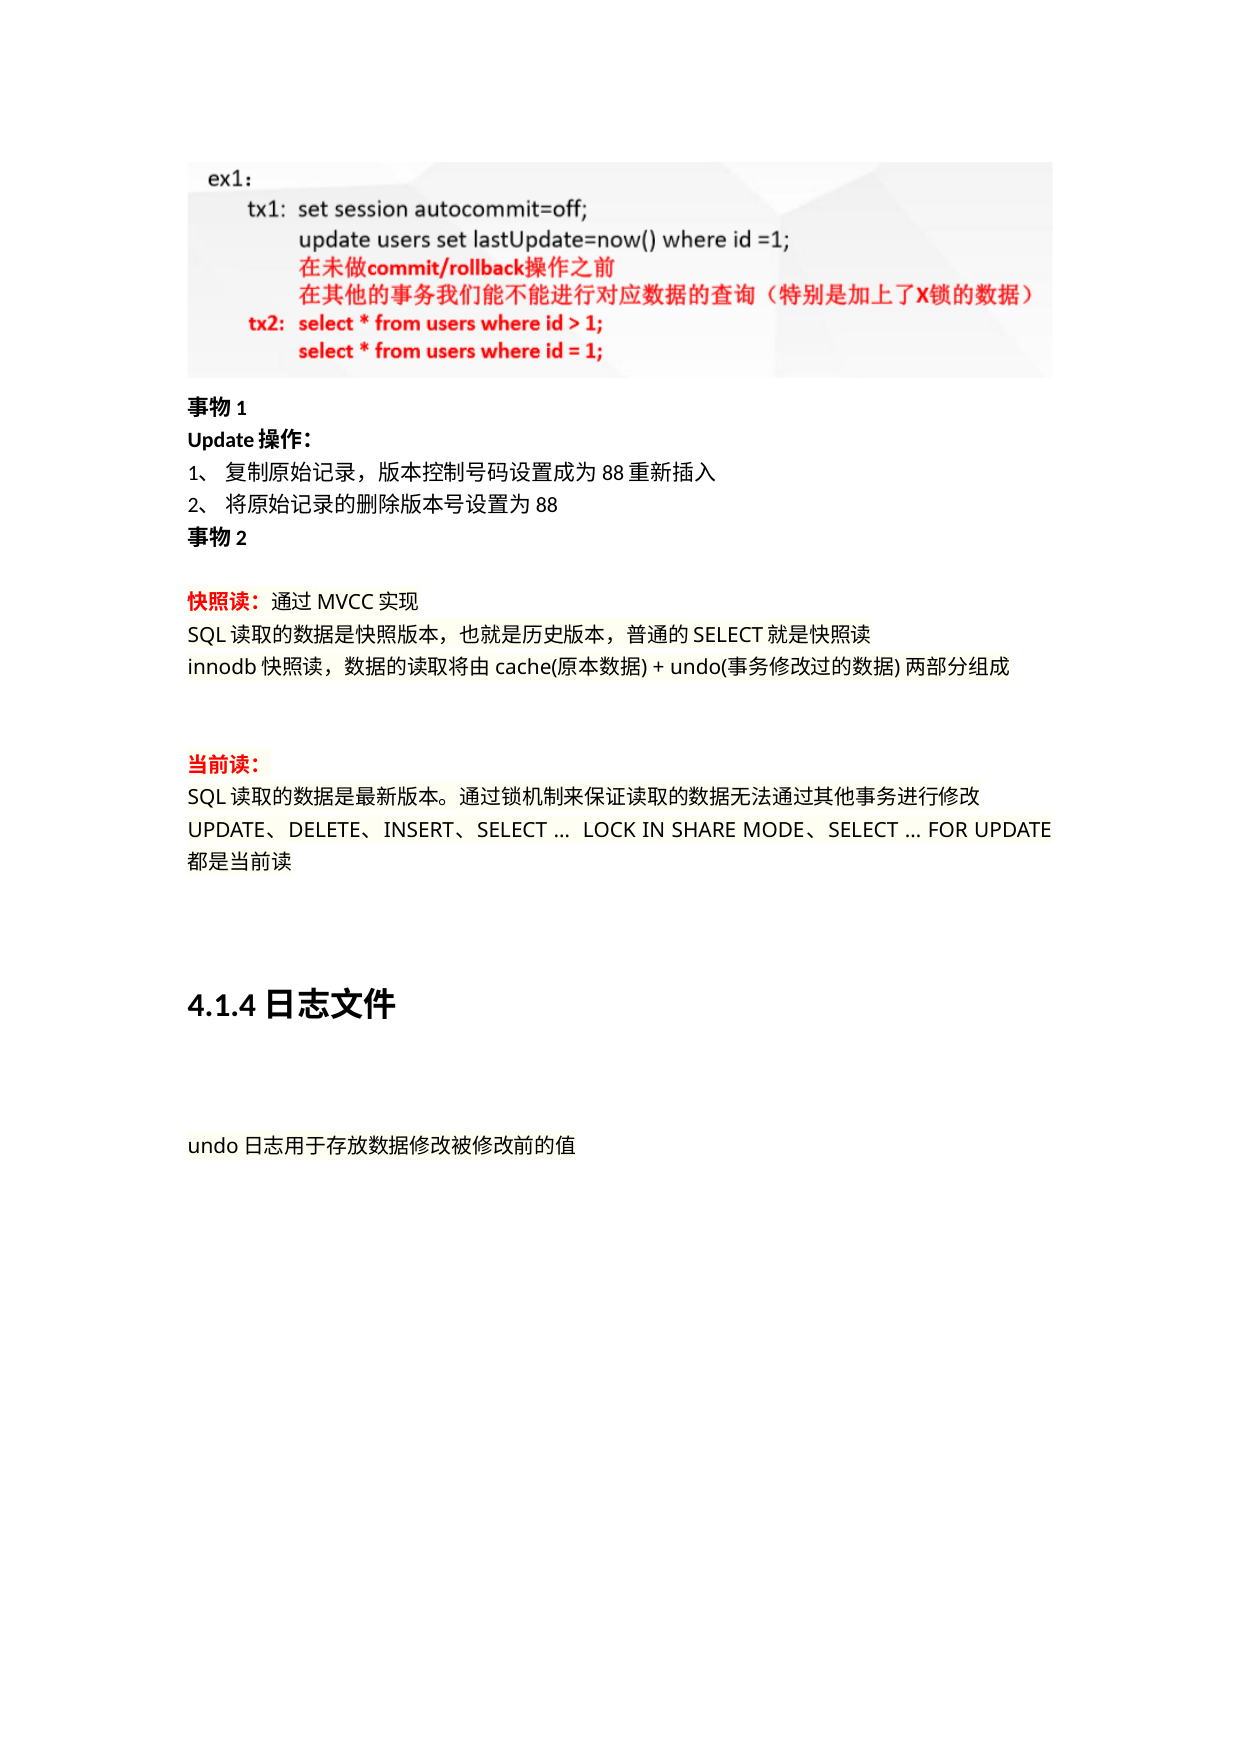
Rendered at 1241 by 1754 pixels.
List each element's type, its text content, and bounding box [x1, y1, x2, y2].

list 复制原始记录，版本控制号码设置成为 88重新插入 [187, 454, 1053, 487]
text innodb快照读，数据的读取将由 cache(原本数据) + undo(事务修改过的数据) 两部分组成 [187, 649, 1053, 682]
picture [187, 162, 1053, 378]
text SQL读取的数据是最新版本。通过锁机制来保证读取的数据无法通过其他事务进行修改 [187, 779, 1053, 812]
list 将原始记录的删除版本号设置为88 [187, 487, 1053, 519]
text undo日志用于存放数据修改被修改前的值 [187, 1129, 1053, 1161]
text 当前读： [187, 747, 1053, 779]
text 快照读：通过MVCC实现 [187, 584, 1053, 617]
text 事物1 [187, 389, 1053, 422]
text Update操作： [187, 422, 1053, 454]
text 事物2 [187, 519, 1053, 552]
subtitle 4.1.4 日志文件 [187, 969, 1053, 1034]
text UPDATE、DELETE、INSERT、SELECT … LOCK IN SHARE MODE、SELECT … FOR UPDATE都是当前读 [187, 812, 1053, 877]
text SQL读取的数据是快照版本，也就是历史版本，普通的SELECT就是快照读 [187, 617, 1053, 649]
